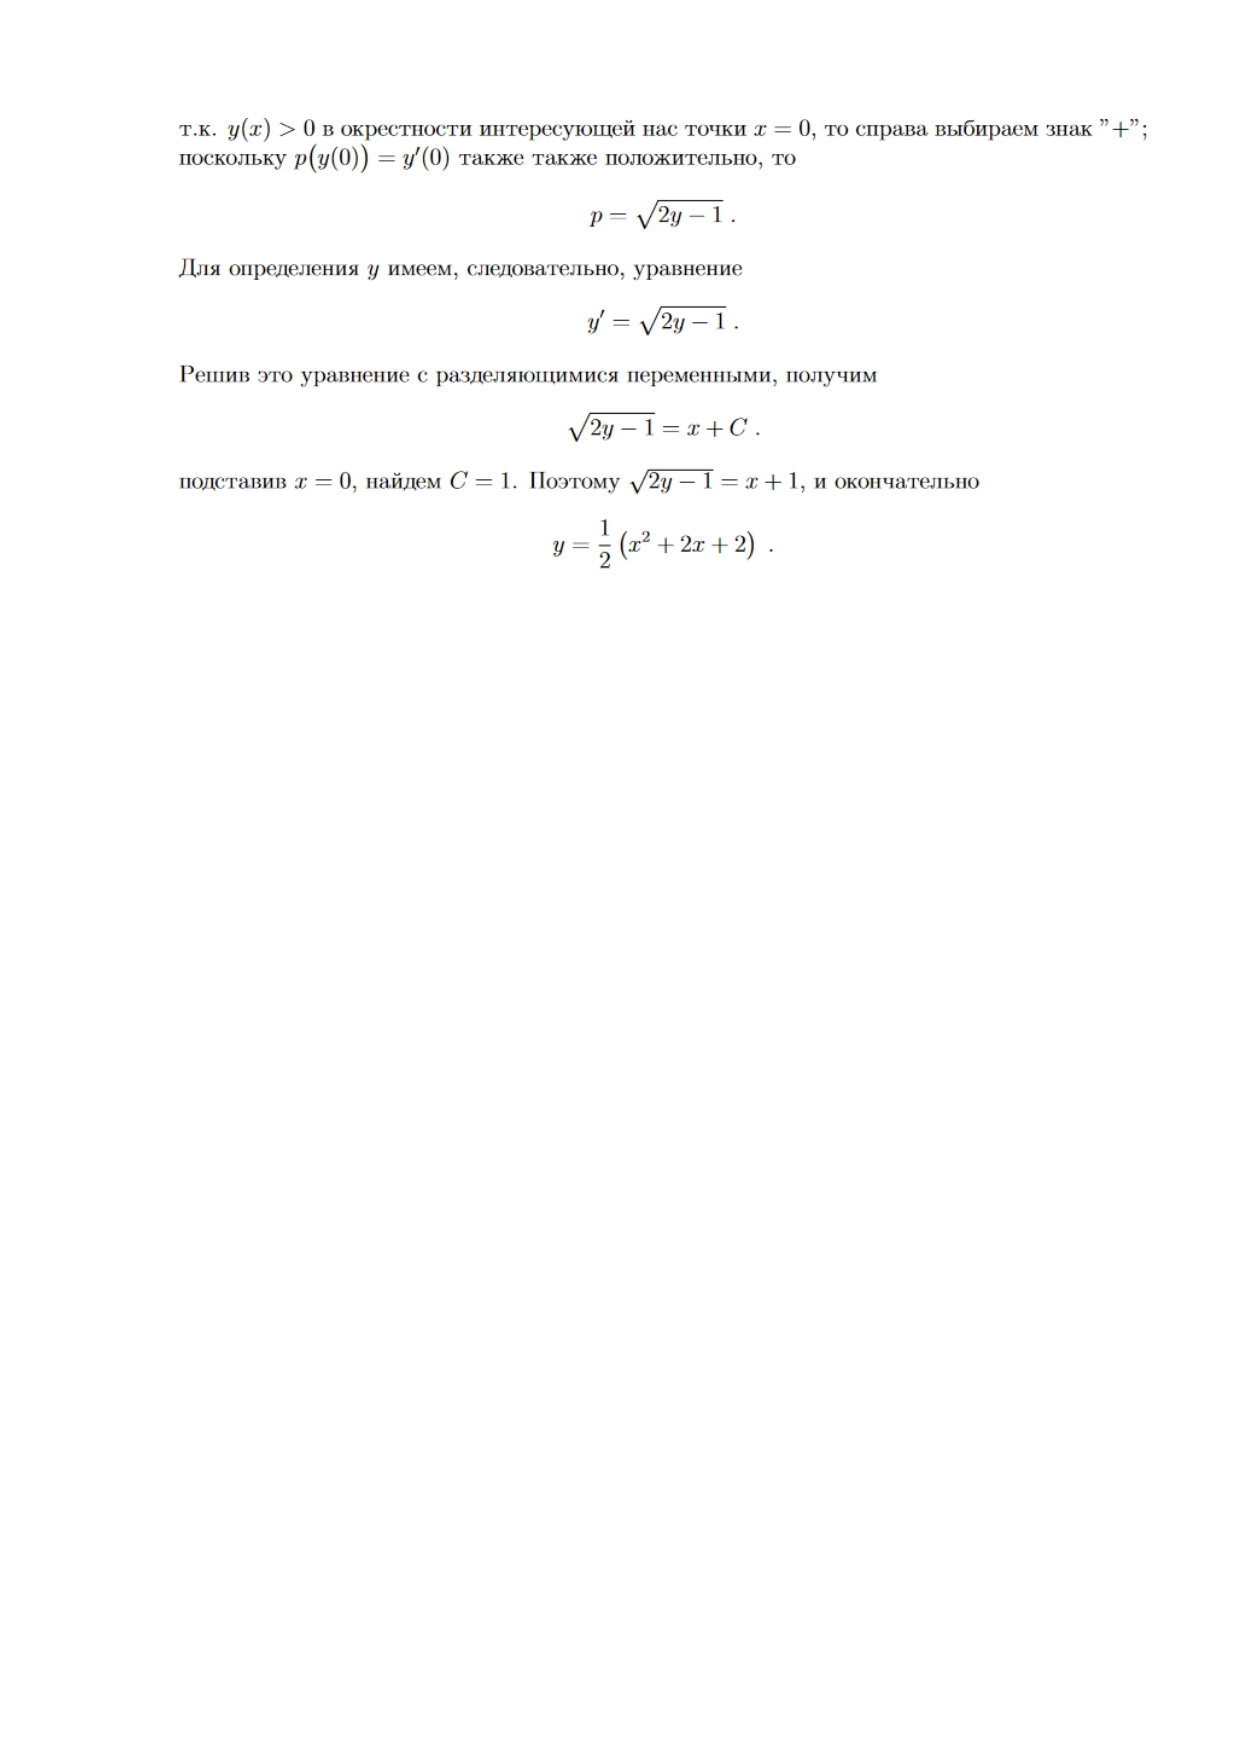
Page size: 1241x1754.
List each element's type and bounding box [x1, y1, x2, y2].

picture [177, 118, 1152, 570]
